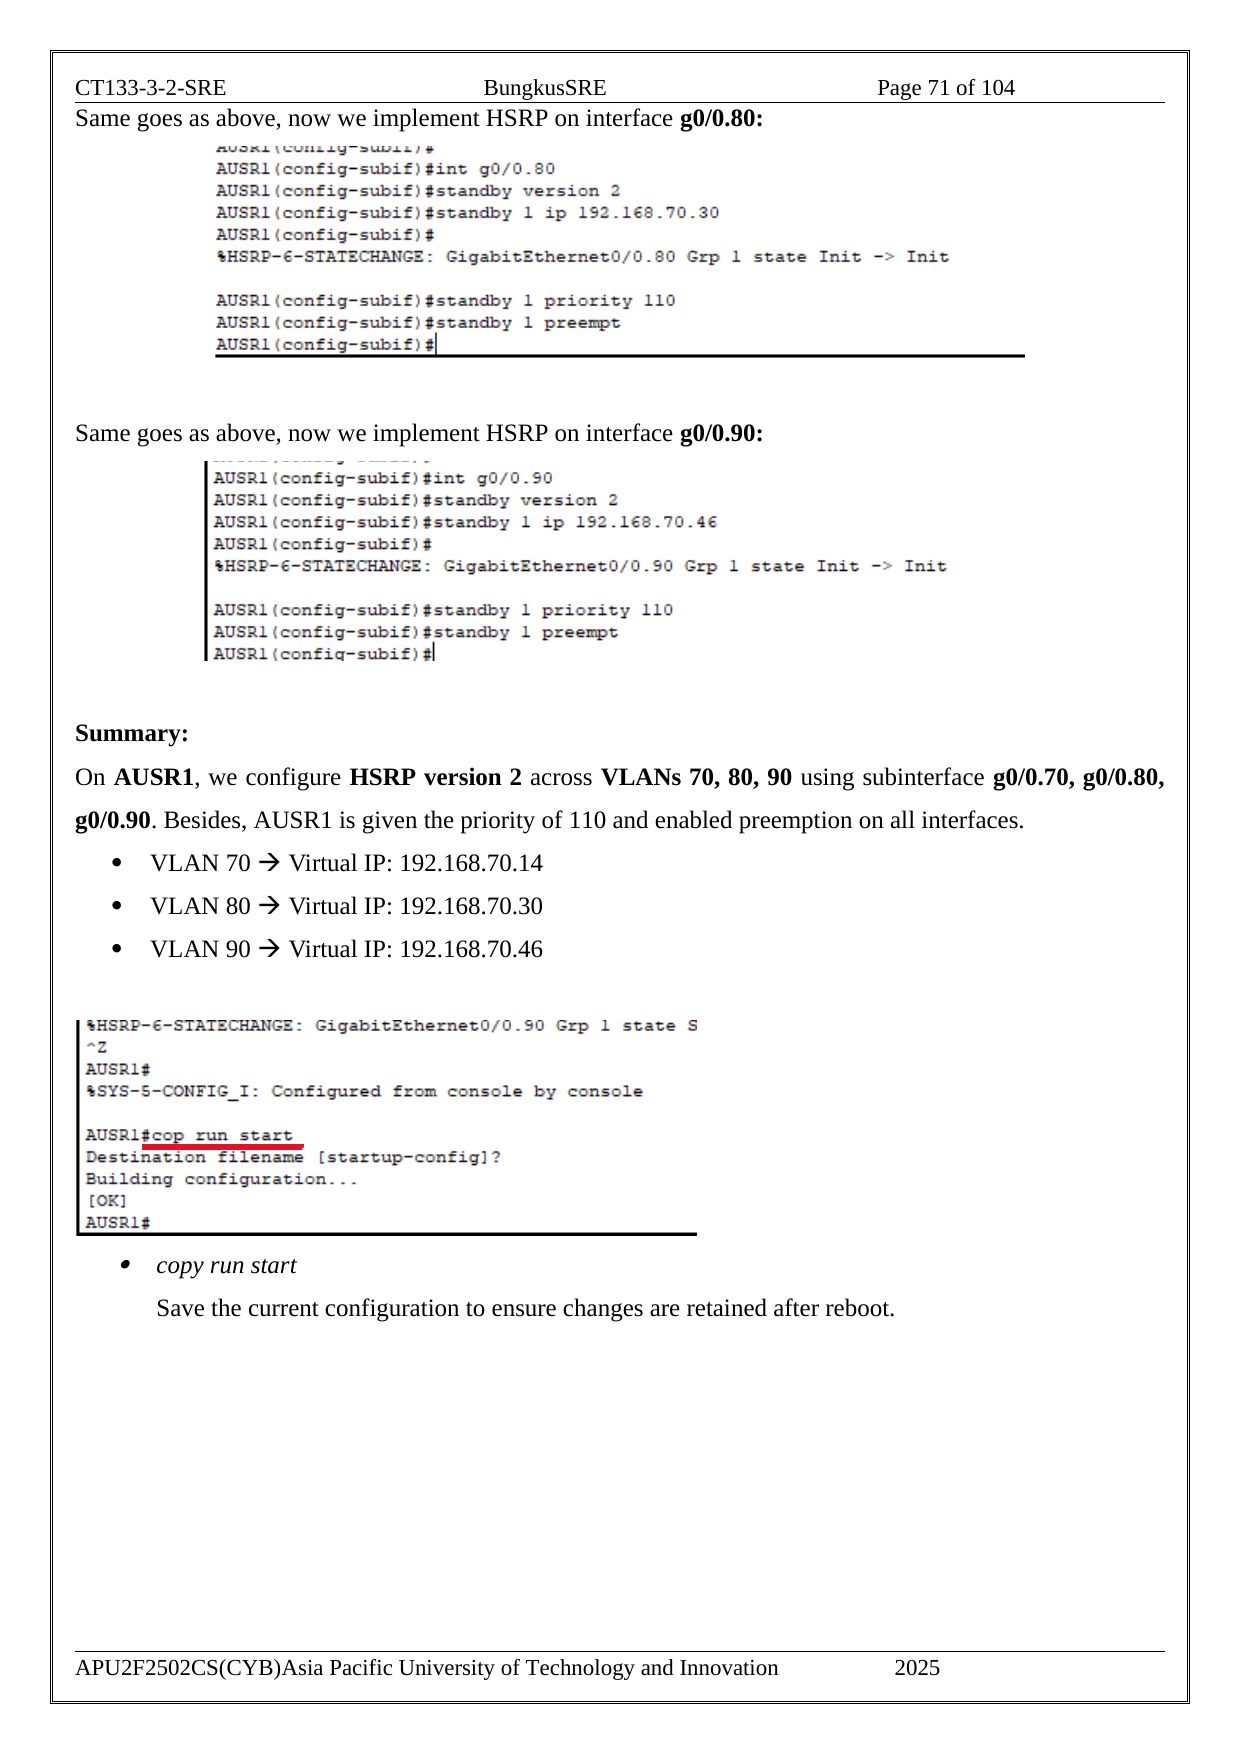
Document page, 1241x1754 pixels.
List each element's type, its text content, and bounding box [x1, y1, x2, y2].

picture [75, 1020, 697, 1236]
list VLAN 80 Virtual IP: 192.168.70.30 [112, 891, 1165, 920]
text Summary: [75, 718, 1165, 747]
list VLAN 70 Virtual IP: 192.168.70.14 [112, 848, 1165, 877]
text Same goes as above, now we implement HSRP on interface g0/0.80: [75, 103, 1165, 132]
picture [200, 461, 1040, 661]
list Save the current configuration to ensure changes are retained after reboot. [156, 1293, 1165, 1322]
picture [215, 146, 1025, 361]
list VLAN 90 Virtual IP: 192.168.70.46 [112, 934, 1165, 963]
text Same goes as above, now we implement HSRP on interface g0/0.90: [75, 418, 1165, 447]
text On AUSR1, we configure HSRP version 2 across VLANs 70, 80, 90 using subinterface g0/0.70, g0/0.80, g0/0.90. Besides, AUSR1 is given the priority of 110 and enabled preemption on all interfaces. [75, 762, 1165, 833]
list copy run start [119, 1250, 1165, 1279]
